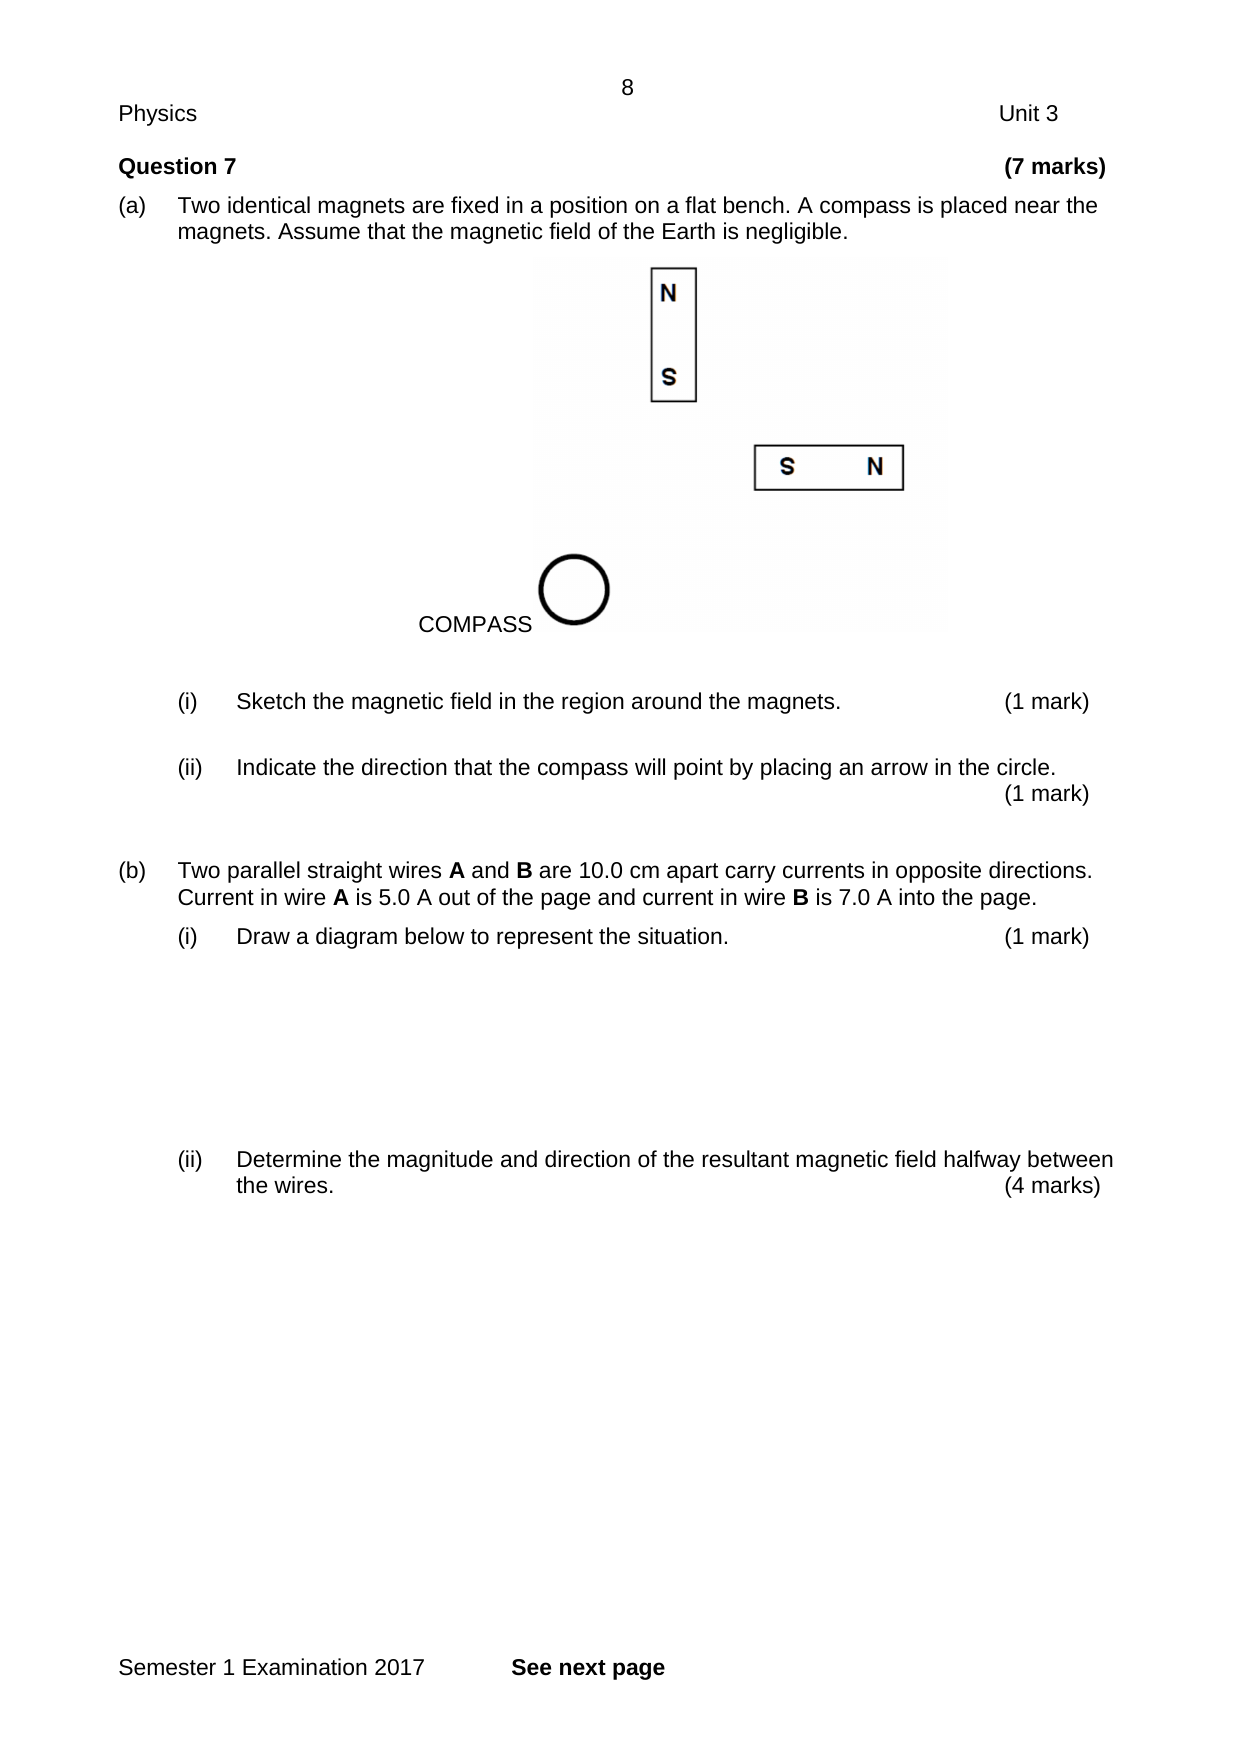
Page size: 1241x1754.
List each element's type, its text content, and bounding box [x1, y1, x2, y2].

list Two identical magnets are fixed in a position on a flat bench. A compass is placed near the magnets. Assume that the magnetic field of the Earth is negligible. [118, 192, 1137, 244]
list Two parallel straight wires A and B are 10.0 cm apart carry currents in opposite directions. Current in wire A is 5.0 A out of the page and current in wire B is 7.0 A into the page. [118, 857, 1137, 910]
text (i) Draw a diagram below to represent the situation. (1 mark) [177, 923, 1137, 949]
text (ii) Determine the magnitude and direction of the resultant magnetic field halfway between the wires. (4 marks) [177, 1146, 1137, 1199]
text Question 7 (7 marks) [118, 153, 1137, 179]
text COMPASS [343, 257, 1137, 637]
text (ii) Indicate the direction that the compass will point by placing an arrow in the circle. (1 mark) [177, 753, 1137, 806]
text (i) Sketch the magnetic field in the region around the magnets. (1 mark) [177, 688, 1137, 714]
